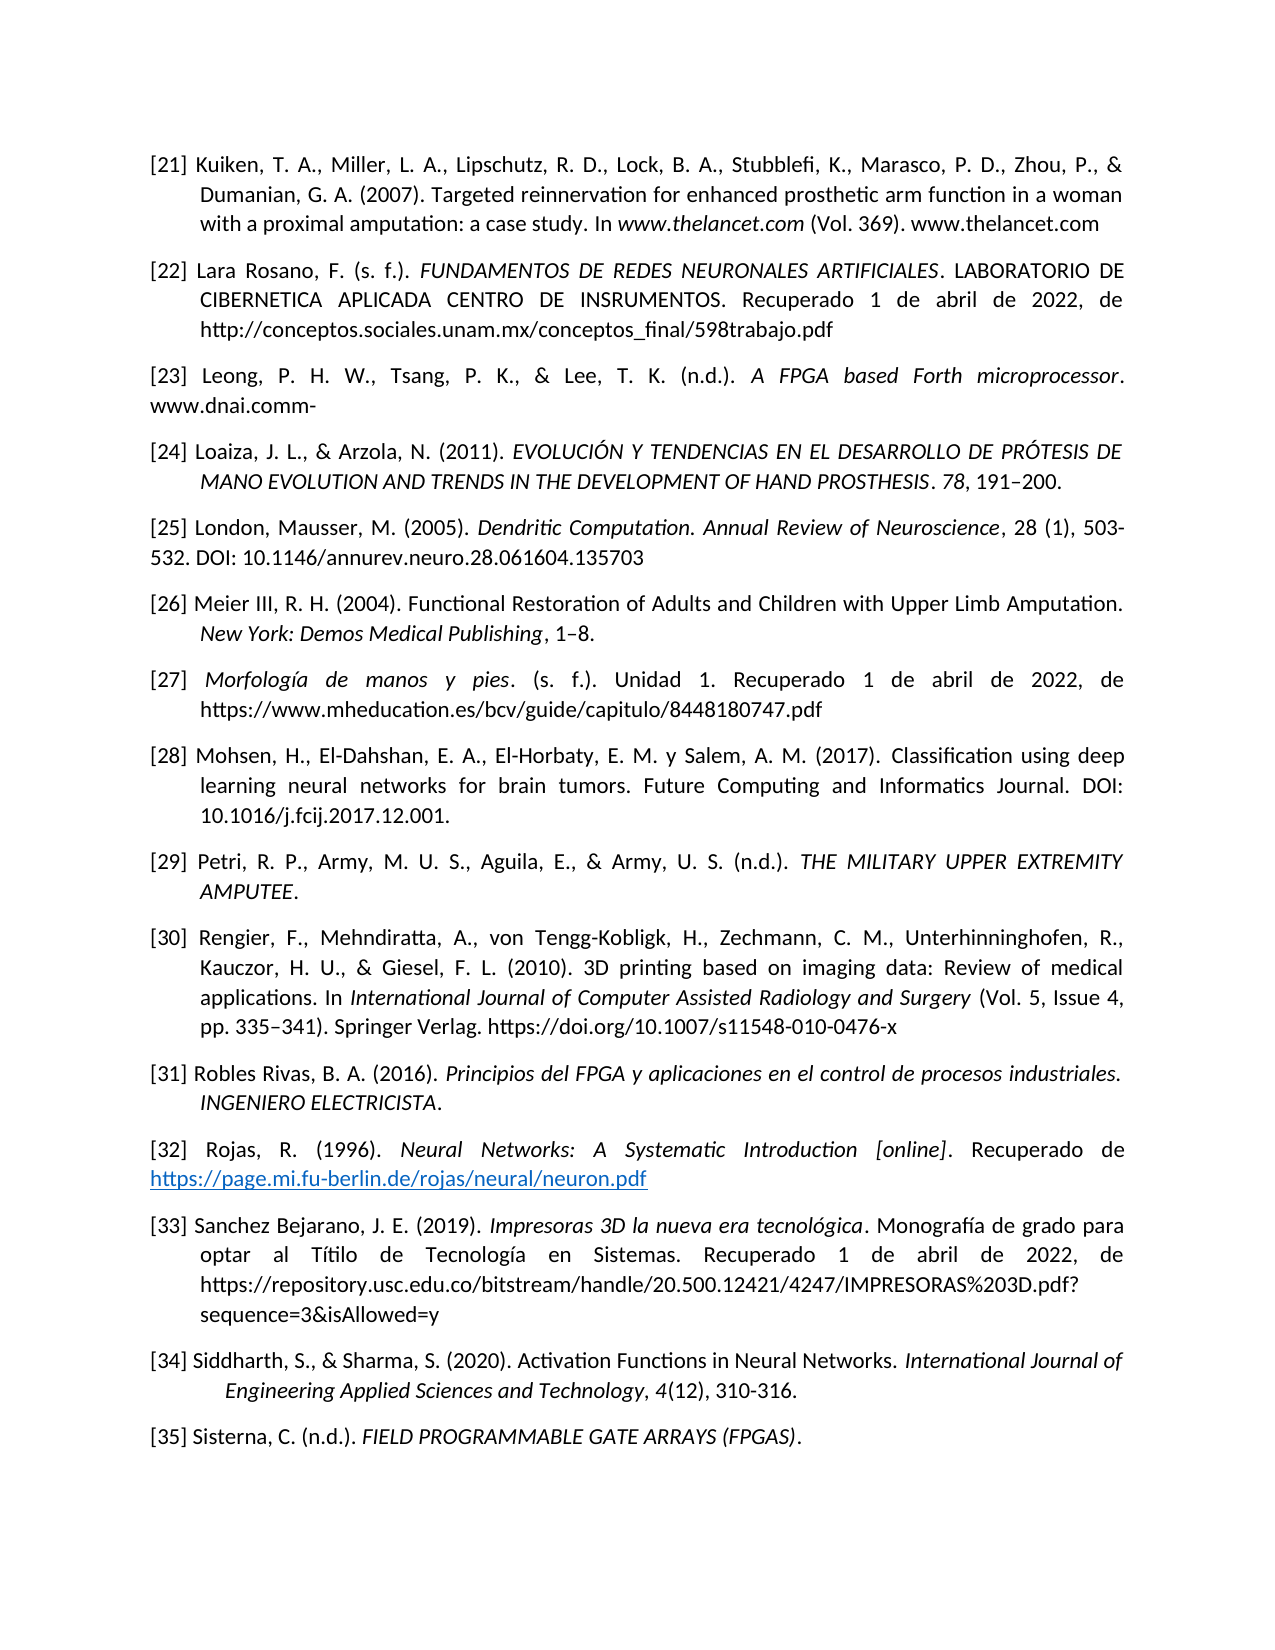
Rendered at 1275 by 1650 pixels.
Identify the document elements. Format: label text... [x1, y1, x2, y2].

text [25] London, Mausser, M. (2005). Dendritic Computation. Annual Review of Neuroscience, 28 (1), 503-532. DOI: 10.1146/annurev.neuro.28.061604.135703 [150, 513, 1125, 571]
text [31] Robles Rivas, B. A. (2016). Principios del FPGA y aplicaciones en el control de procesos industriales. INGENIERO ELECTRICISTA. [150, 1059, 1125, 1117]
text [27] Morfología de manos y pies. (s. f.). Unidad 1. Recuperado 1 de abril de 2022, de https://www.mheducation.es/bcv/guide/capitulo/8448180747.pdf [150, 666, 1125, 723]
text [24] Loaiza, J. L., & Arzola, N. (2011). EVOLUCIÓN Y TENDENCIAS EN EL DESARROLLO DE PRÓTESIS DE MANO EVOLUTION AND TRENDS IN THE DEVELOPMENT OF HAND PROSTHESIS. 78, 191–200. [150, 437, 1125, 495]
text [23] Leong, P. H. W., Tsang, P. K., & Lee, T. K. (n.d.). A FPGA based Forth microprocessor. www.dnai.comm- [150, 361, 1125, 419]
text [21] Kuiken, T. A., Miller, L. A., Lipschutz, R. D., Lock, B. A., Stubblefi, K., Marasco, P. D., Zhou, P., & Dumanian, G. A. (2007). Targeted reinnervation for enhanced prosthetic arm function in a woman with a proximal amputation: a case study. In www.thelancet.com (Vol. 369). www.thelancet.com [150, 150, 1125, 237]
text [34] Siddharth, S., & Sharma, S. (2020). Activation Functions in Neural Networks. International Journal of Engineering Applied Sciences and Technology, 4(12), 310-316. [150, 1346, 1125, 1404]
text [26] Meier III, R. H. (2004). Functional Restoration of Adults and Children with Upper Limb Amputation. New York: Demos Medical Publishing, 1–8. [150, 589, 1125, 647]
text [22] Lara Rosano, F. (s. f.). FUNDAMENTOS DE REDES NEURONALES ARTIFICIALES. LABORATORIO DE CIBERNETICA APLICADA CENTRO DE INSRUMENTOS. Recuperado 1 de abril de 2022, de http://conceptos.sociales.unam.mx/conceptos_final/598trabajo.pdf [150, 256, 1125, 343]
text [32] Rojas, R. (1996). Neural Networks: A Systematic Introduction [online]. Recuperado de https://page.mi.fu-berlin.de/rojas/neural/neuron.pdf [150, 1135, 1125, 1193]
text [28] Mohsen, H., El-Dahshan, E. A., El-Horbaty, E. M. y Salem, A. M. (2017). Classification using deep learning neural networks for brain tumors. Future Computing and Informatics Journal. DOI: 10.1016/j.fcij.2017.12.001. [150, 742, 1125, 829]
text [29] Petri, R. P., Army, M. U. S., Aguila, E., & Army, U. S. (n.d.). THE MILITARY UPPER EXTREMITY AMPUTEE. [150, 847, 1125, 905]
text [30] Rengier, F., Mehndiratta, A., von Tengg-Kobligk, H., Zechmann, C. M., Unterhinninghofen, R., Kauczor, H. U., & Giesel, F. L. (2010). 3D printing based on imaging data: Review of medical applications. In International Journal of Computer Assisted Radiology and Surgery (Vol. 5, Issue 4, pp. 335–341). Springer Verlag. https://doi.org/10.1007/s11548-010-0476-x [150, 923, 1125, 1041]
text [35] Sisterna, C. (n.d.). FIELD PROGRAMMABLE GATE ARRAYS (FPGAS). [150, 1422, 1125, 1450]
text [33] Sanchez Bejarano, J. E. (2019). Impresoras 3D la nueva era tecnológica. Monografía de grado para optar al Títilo de Tecnología en Sistemas. Recuperado 1 de abril de 2022, de https://repository.usc.edu.co/bitstream/handle/20.500.12421/4247/IMPRESORAS%203D.pdf?sequence=3&isAllowed=y [150, 1211, 1125, 1328]
